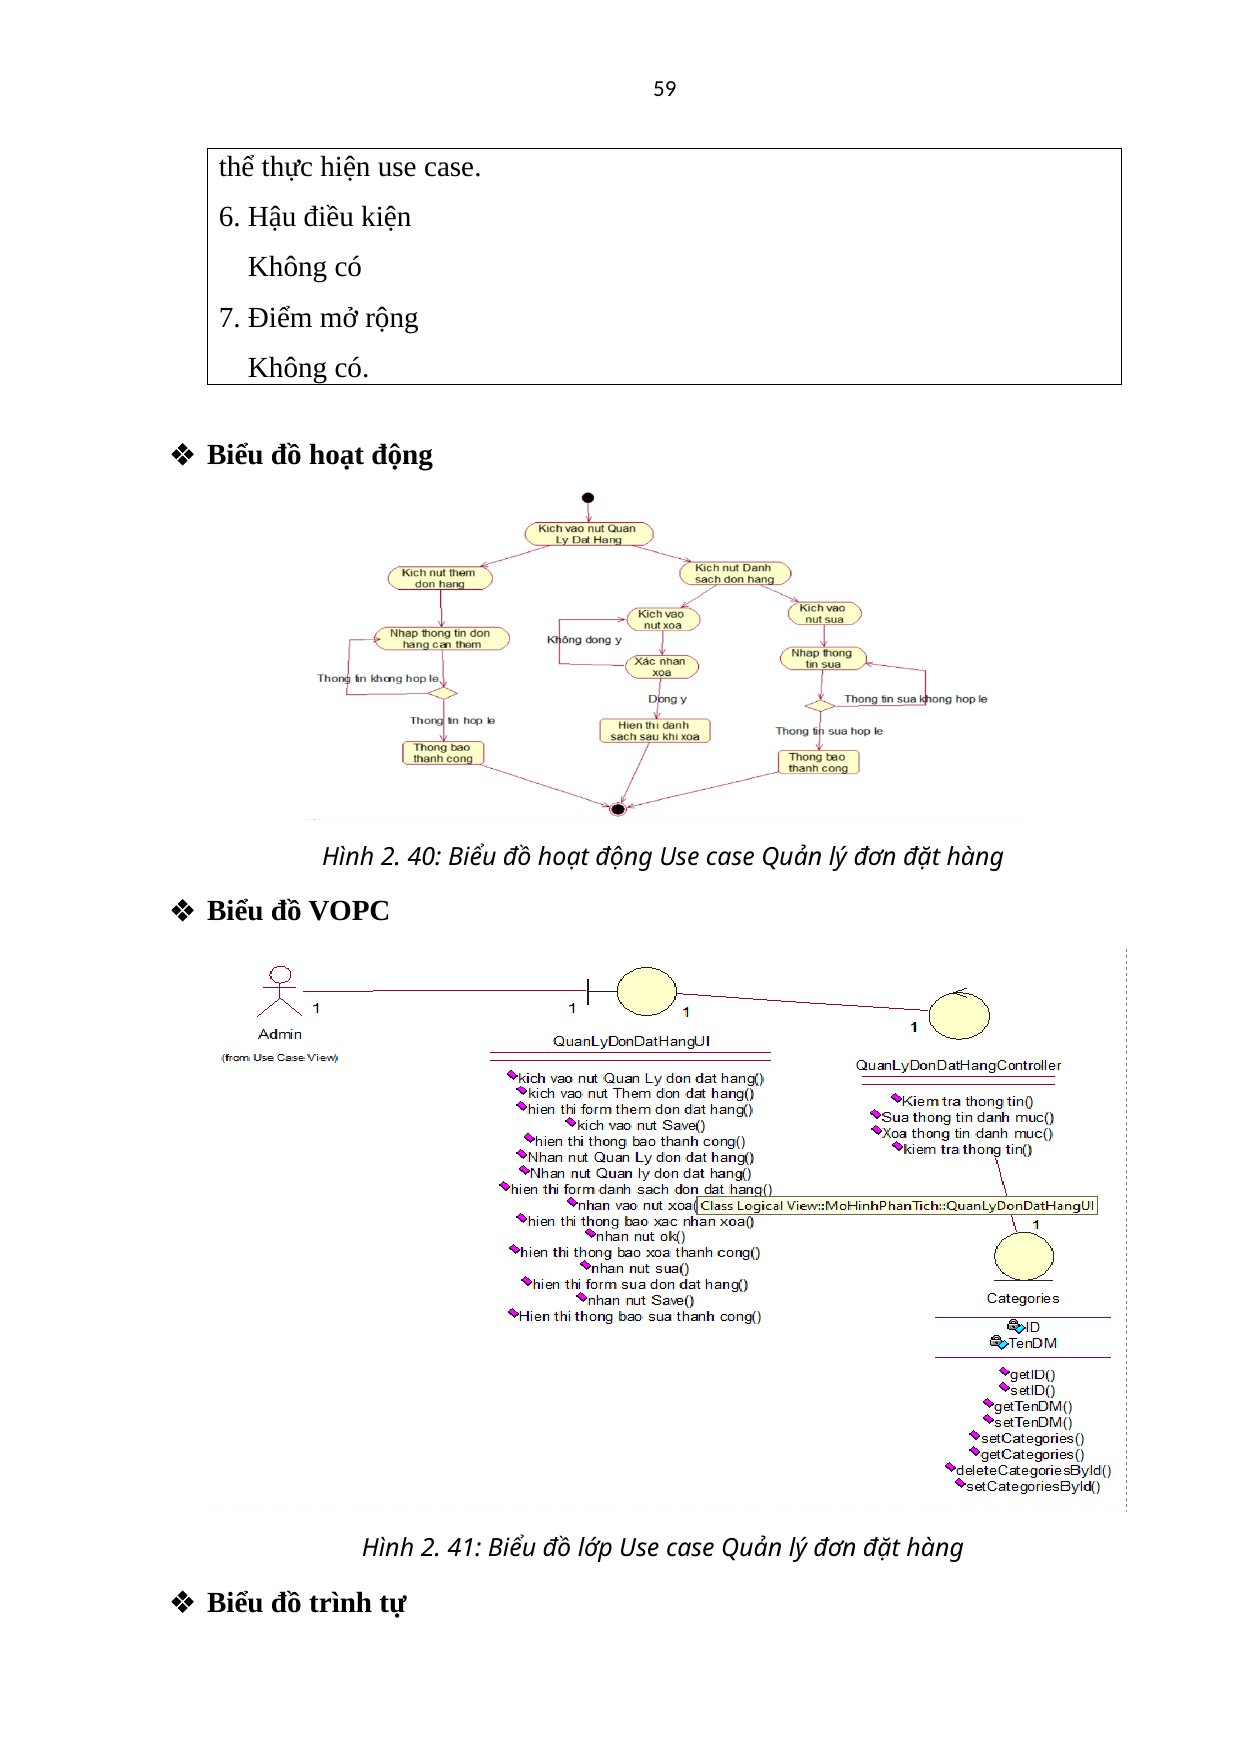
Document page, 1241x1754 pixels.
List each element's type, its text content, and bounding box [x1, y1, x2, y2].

list Biểu đồ VOPC [169, 893, 1122, 927]
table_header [208, 149, 1121, 383]
text Hình 2. 40: Biểu đồ hoạt động Use case Quản lý đơn đặt hàng [207, 838, 1122, 873]
list Biểu đồ hoạt động [169, 437, 1122, 471]
text Hình 2. 41: Biểu đồ lớp Use case Quản lý đơn đặt hàng [207, 1530, 1122, 1564]
picture [305, 490, 1024, 820]
picture [206, 946, 1129, 1512]
list Biểu đồ trình tự [169, 1585, 1122, 1618]
